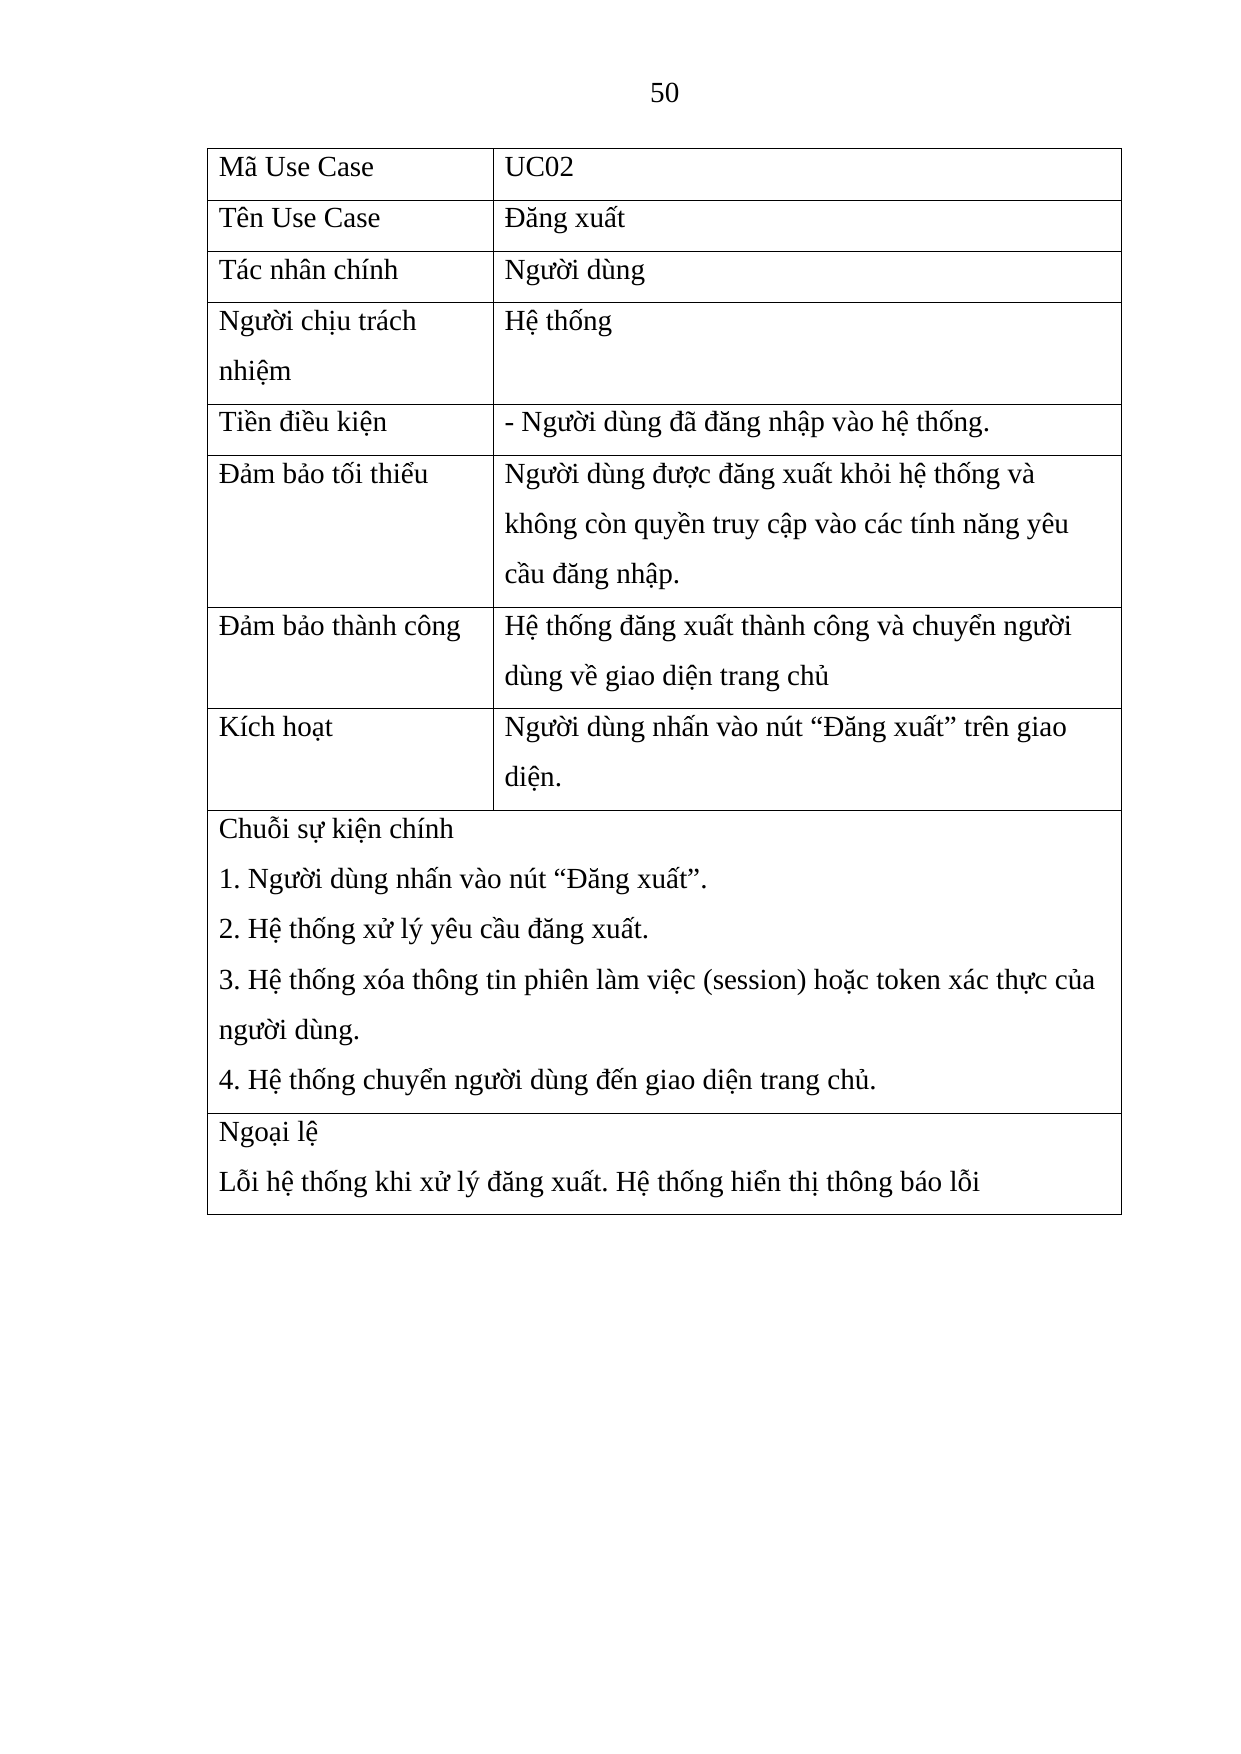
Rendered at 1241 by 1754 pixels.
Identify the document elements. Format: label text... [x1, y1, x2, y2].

table_cell Hệ thống [494, 303, 1121, 403]
table_cell Ngoại lệ Lỗi hệ thống khi xử lý đăng xuất. Hệ thống hiển thị thông báo lỗi [208, 1114, 1121, 1214]
table_header UC02 [494, 149, 1121, 199]
table_cell Kích hoạt [208, 709, 493, 810]
table_cell Người dùng được đăng xuất khỏi hệ thống và không còn quyền truy cập vào các tính năng yêu cầu đăng nhập. [494, 456, 1121, 607]
table_cell Đảm bảo tối thiểu [208, 456, 493, 607]
table_cell Chuỗi sự kiện chính 1. Người dùng nhấn vào nút “Đăng xuất”. 2. Hệ thống xử lý yêu cầu đăng xuất. 3. Hệ thống xóa thông tin phiên làm việc (session) hoặc token xác thực của người dùng. 4. Hệ thống chuyển người dùng đến giao diện trang chủ. [208, 811, 1121, 1113]
table_cell Người dùng nhấn vào nút “Đăng xuất” trên giao diện. [494, 709, 1121, 810]
table_cell Đảm bảo thành công [208, 608, 493, 708]
table_cell Đăng xuất [494, 201, 1121, 251]
table_header Mã Use Case [208, 149, 493, 199]
table_cell Tiền điều kiện [208, 405, 493, 455]
table_cell Hệ thống đăng xuất thành công và chuyển người dùng về giao diện trang chủ [494, 608, 1121, 708]
table_cell Người chịu trách nhiệm [208, 303, 493, 403]
table_cell - Người dùng đã đăng nhập vào hệ thống. [494, 405, 1121, 455]
table_cell Tên Use Case [208, 201, 493, 251]
table_cell Tác nhân chính [208, 252, 493, 302]
table_cell Người dùng [494, 252, 1121, 302]
